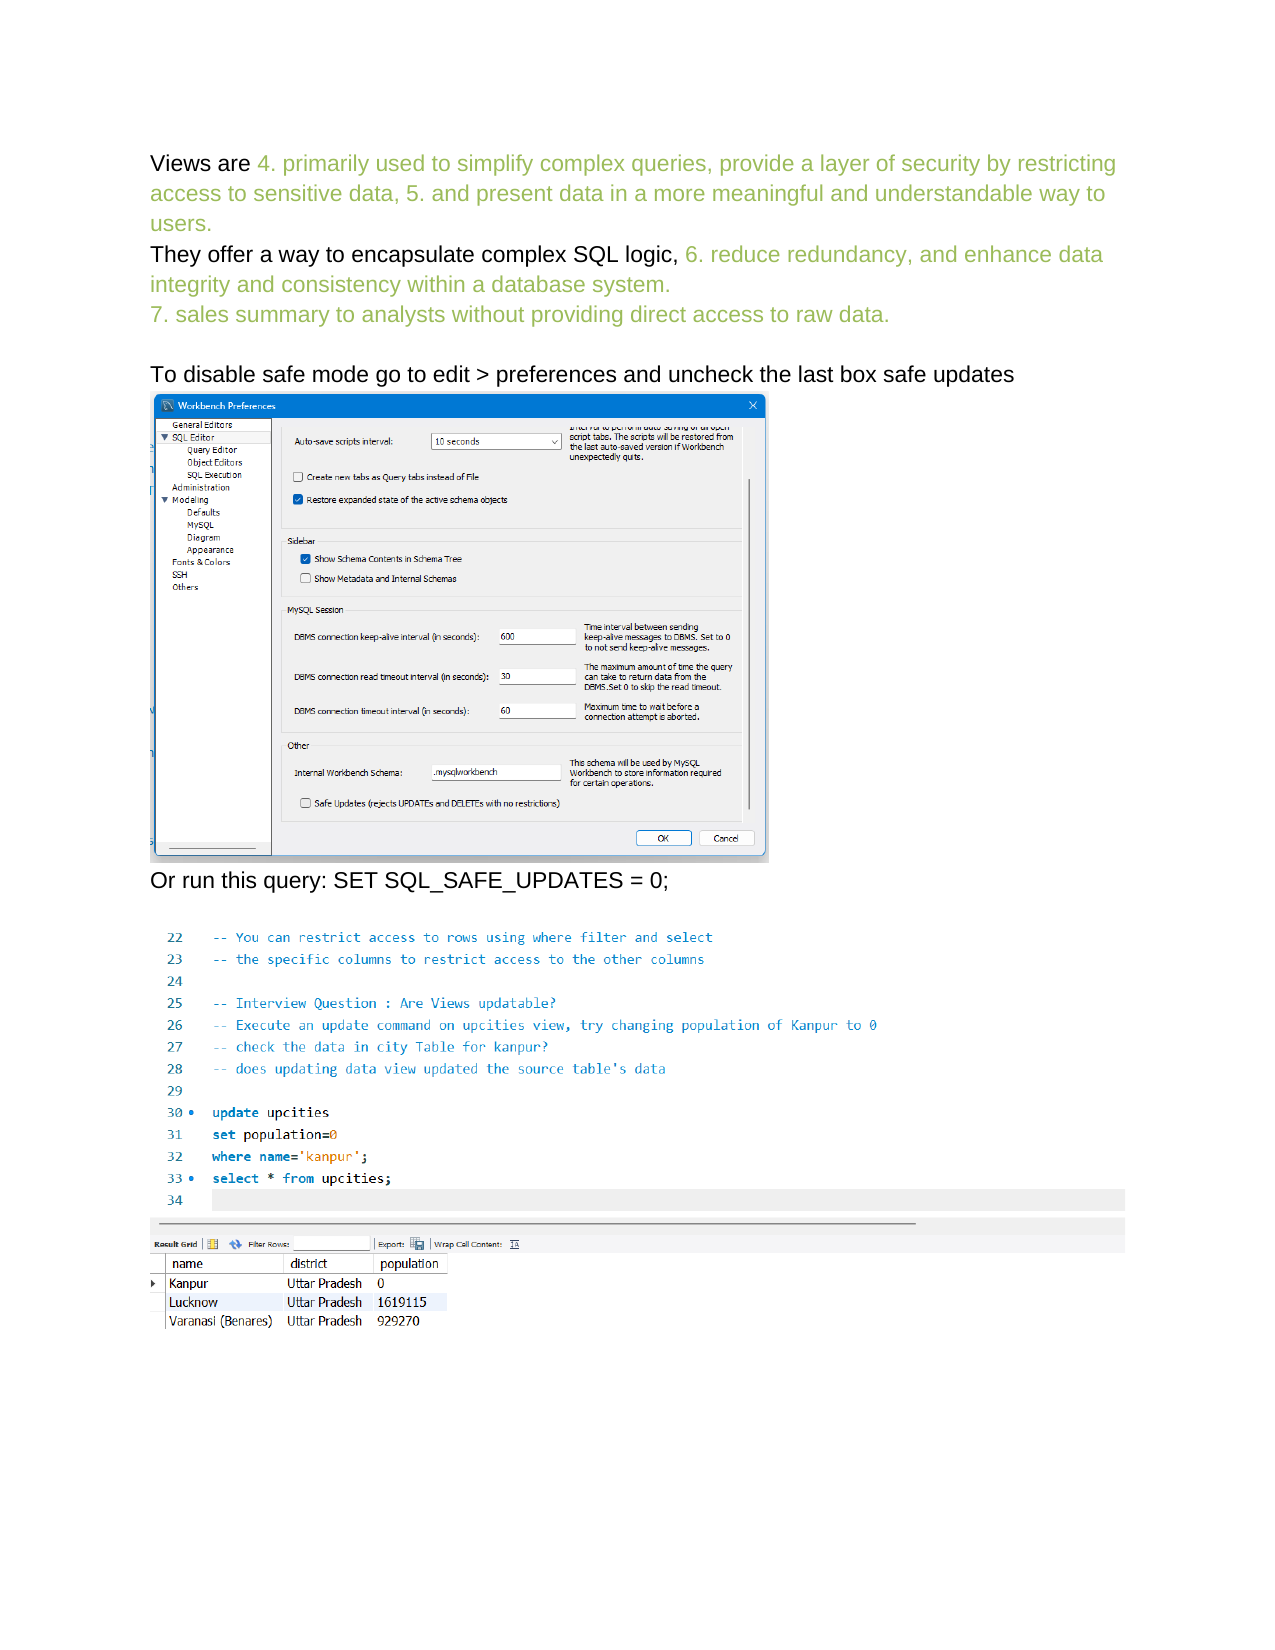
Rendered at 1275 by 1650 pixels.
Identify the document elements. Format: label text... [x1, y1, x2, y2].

picture [150, 391, 769, 863]
text Or run this query: SET SQL_SAFE_UPDATES = 0; [150, 867, 1125, 893]
text To disable safe mode go to edit > preferences and uncheck the last box safe updates [150, 361, 1125, 388]
text Views are 4. primarily used to simplify complex queries, provide a layer of security by restricting access to sensitive data, 5. and present data in a more meaningful and understandable way to users. [150, 150, 1125, 237]
picture [150, 927, 1125, 1329]
text 7. sales summary to analysts without providing direct access to raw data. [150, 301, 1125, 327]
text They offer a way to encapsulate complex SQL logic, 6. reduce redundancy, and enhance data integrity and consistency within a database system. [150, 241, 1125, 297]
